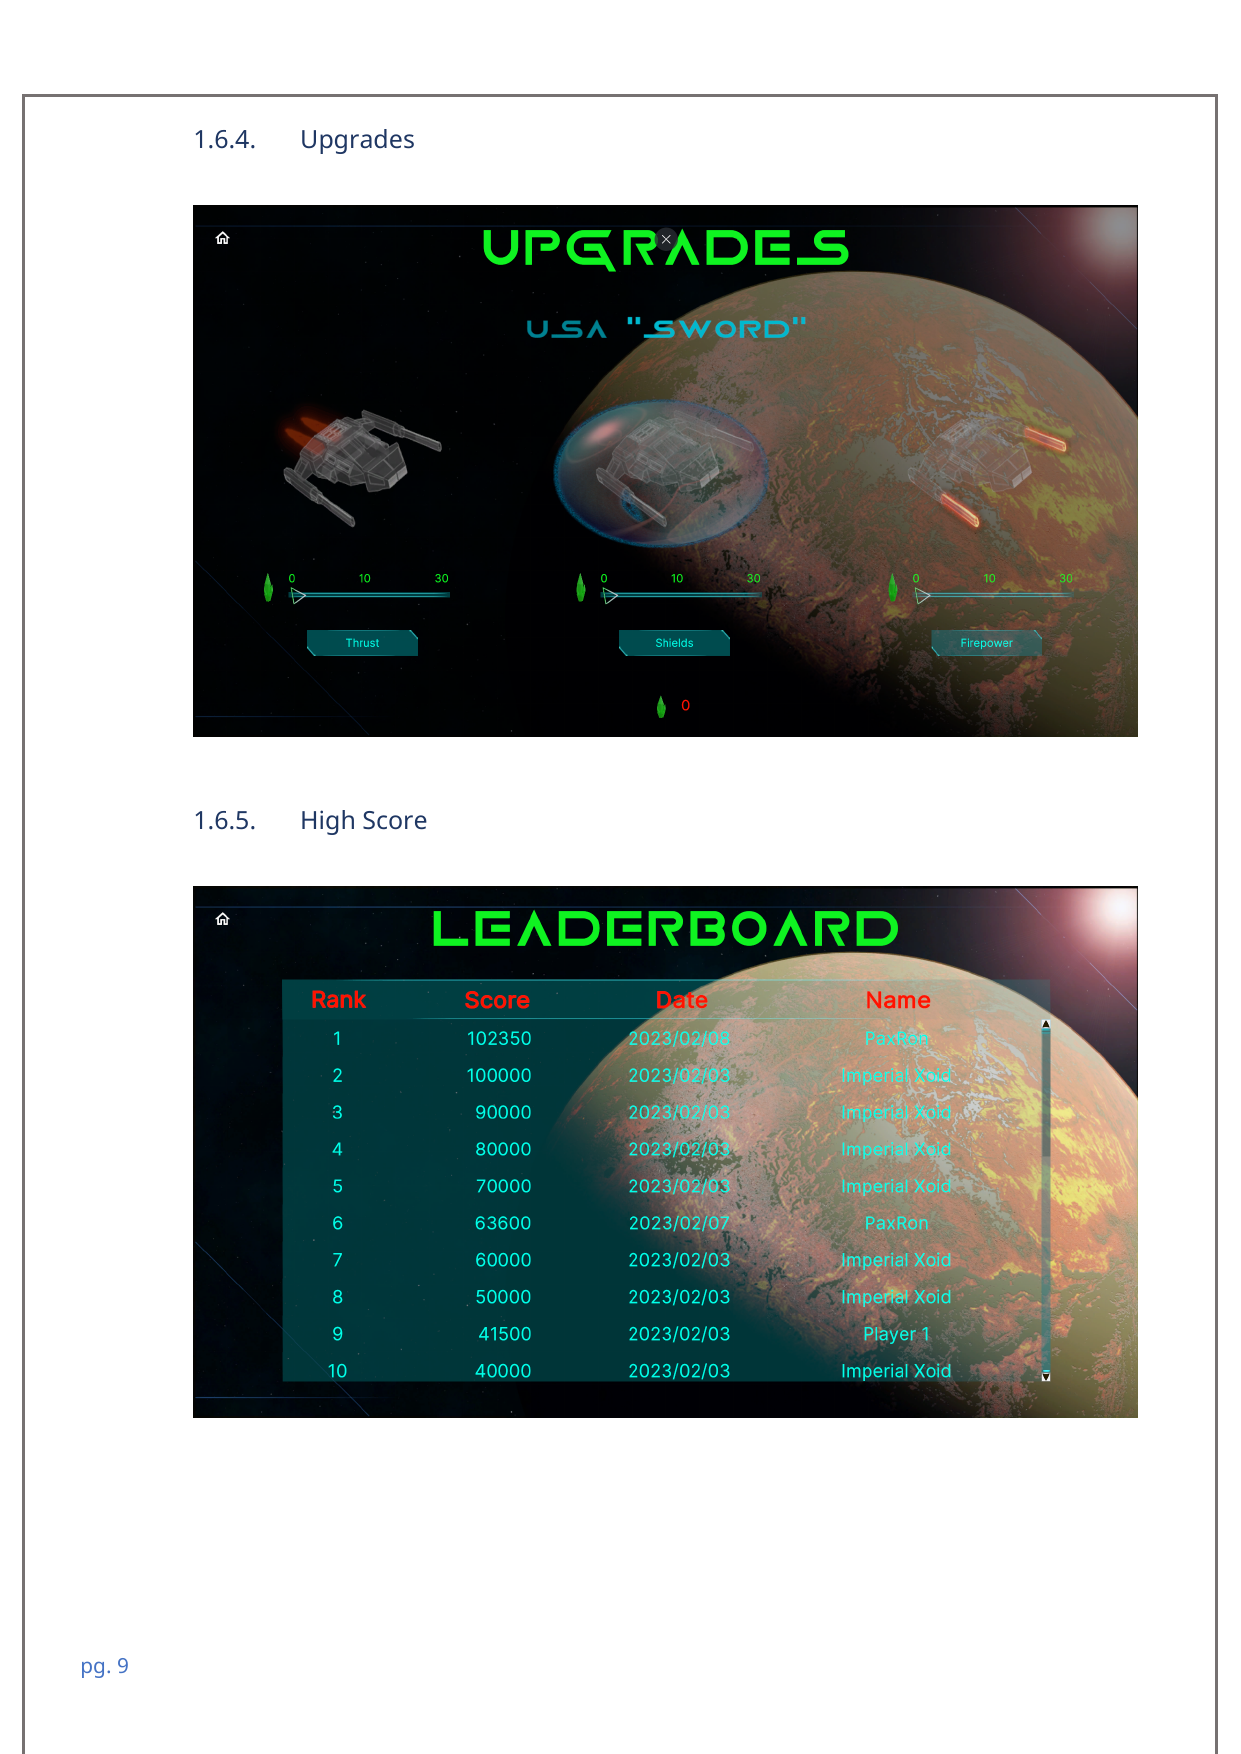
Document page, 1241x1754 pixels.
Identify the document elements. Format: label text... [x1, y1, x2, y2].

picture [193, 886, 1138, 1418]
subtitle Upgrades [193, 122, 1165, 156]
picture [193, 205, 1138, 737]
subtitle High Score [193, 803, 1165, 837]
